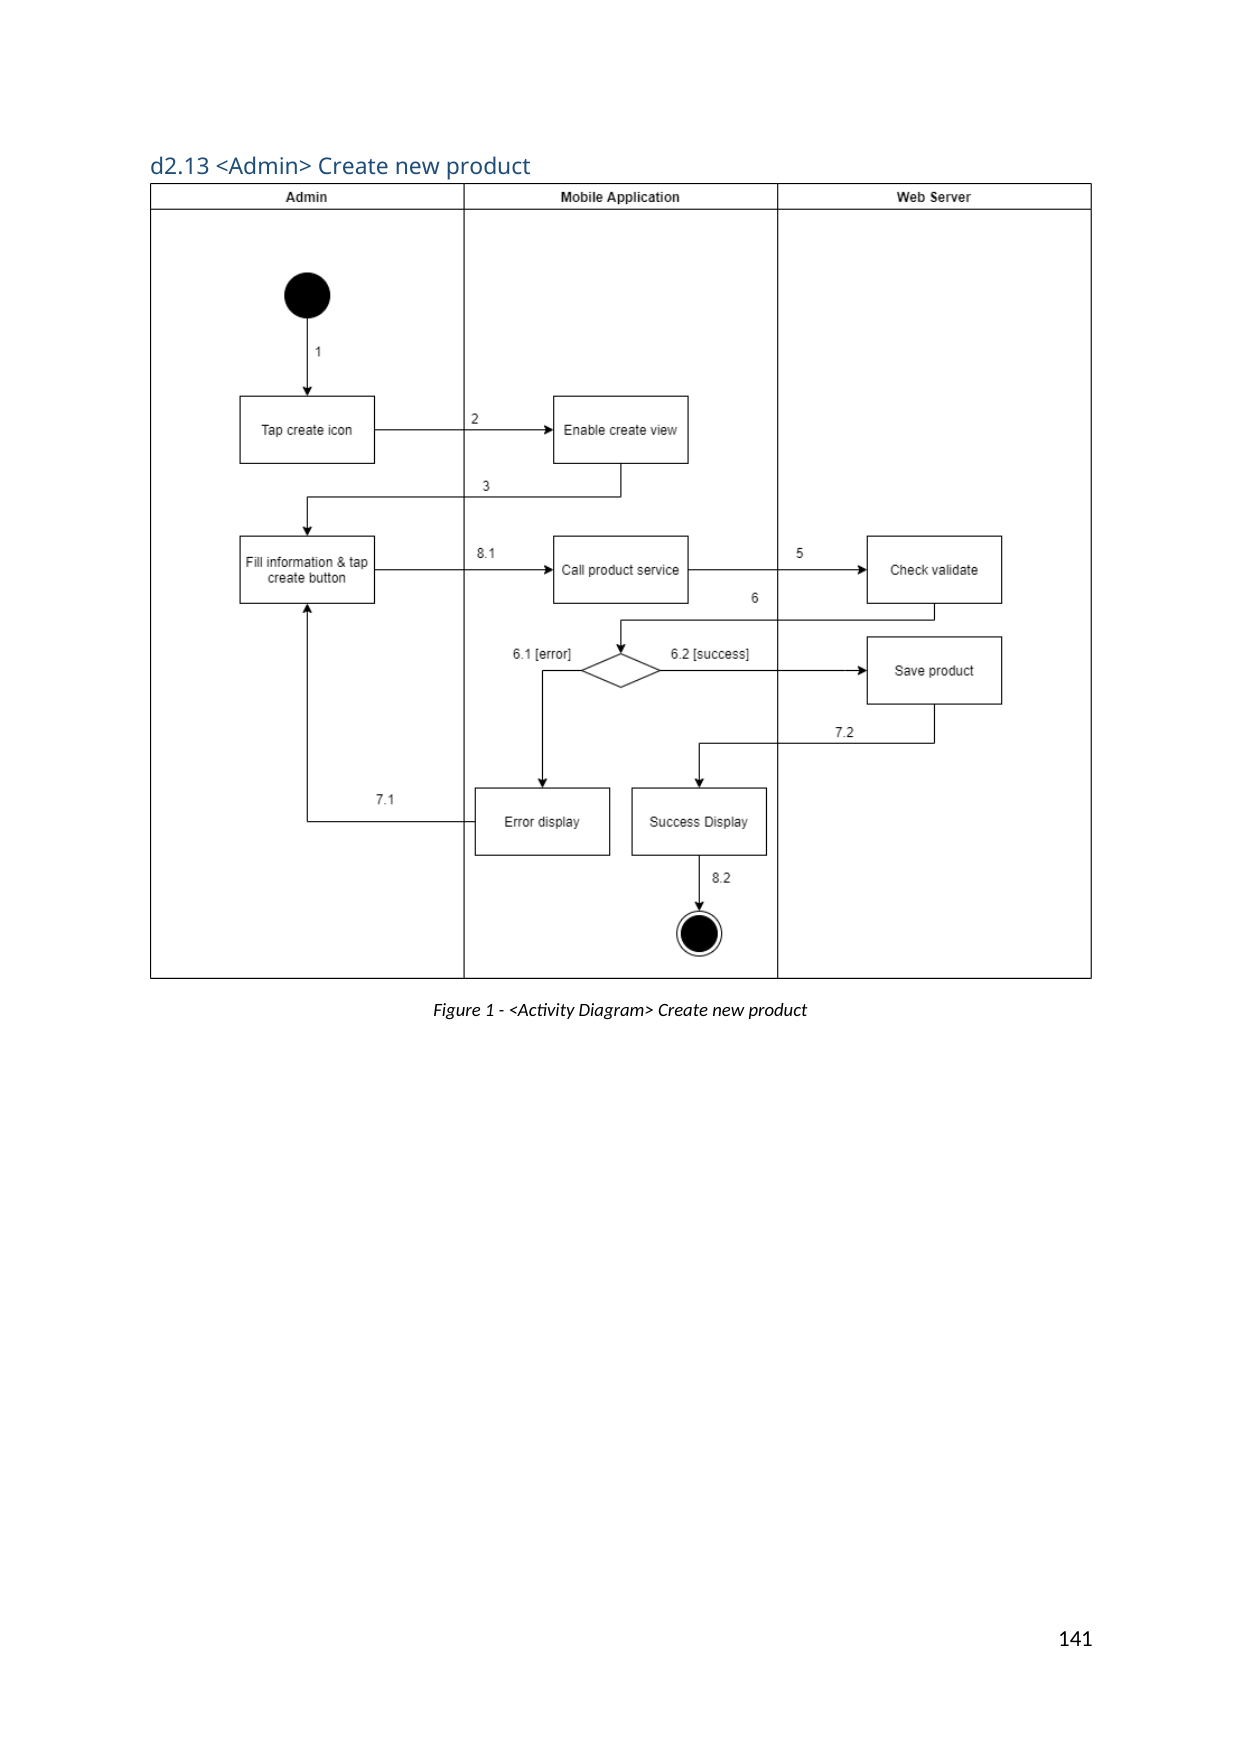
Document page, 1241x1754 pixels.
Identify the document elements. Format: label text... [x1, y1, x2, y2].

text Figure 1 - <Activity Diagram> Create new product [150, 998, 1093, 1021]
subtitle d2.13 <Admin> Create new product [150, 150, 1093, 181]
picture [150, 183, 1093, 979]
